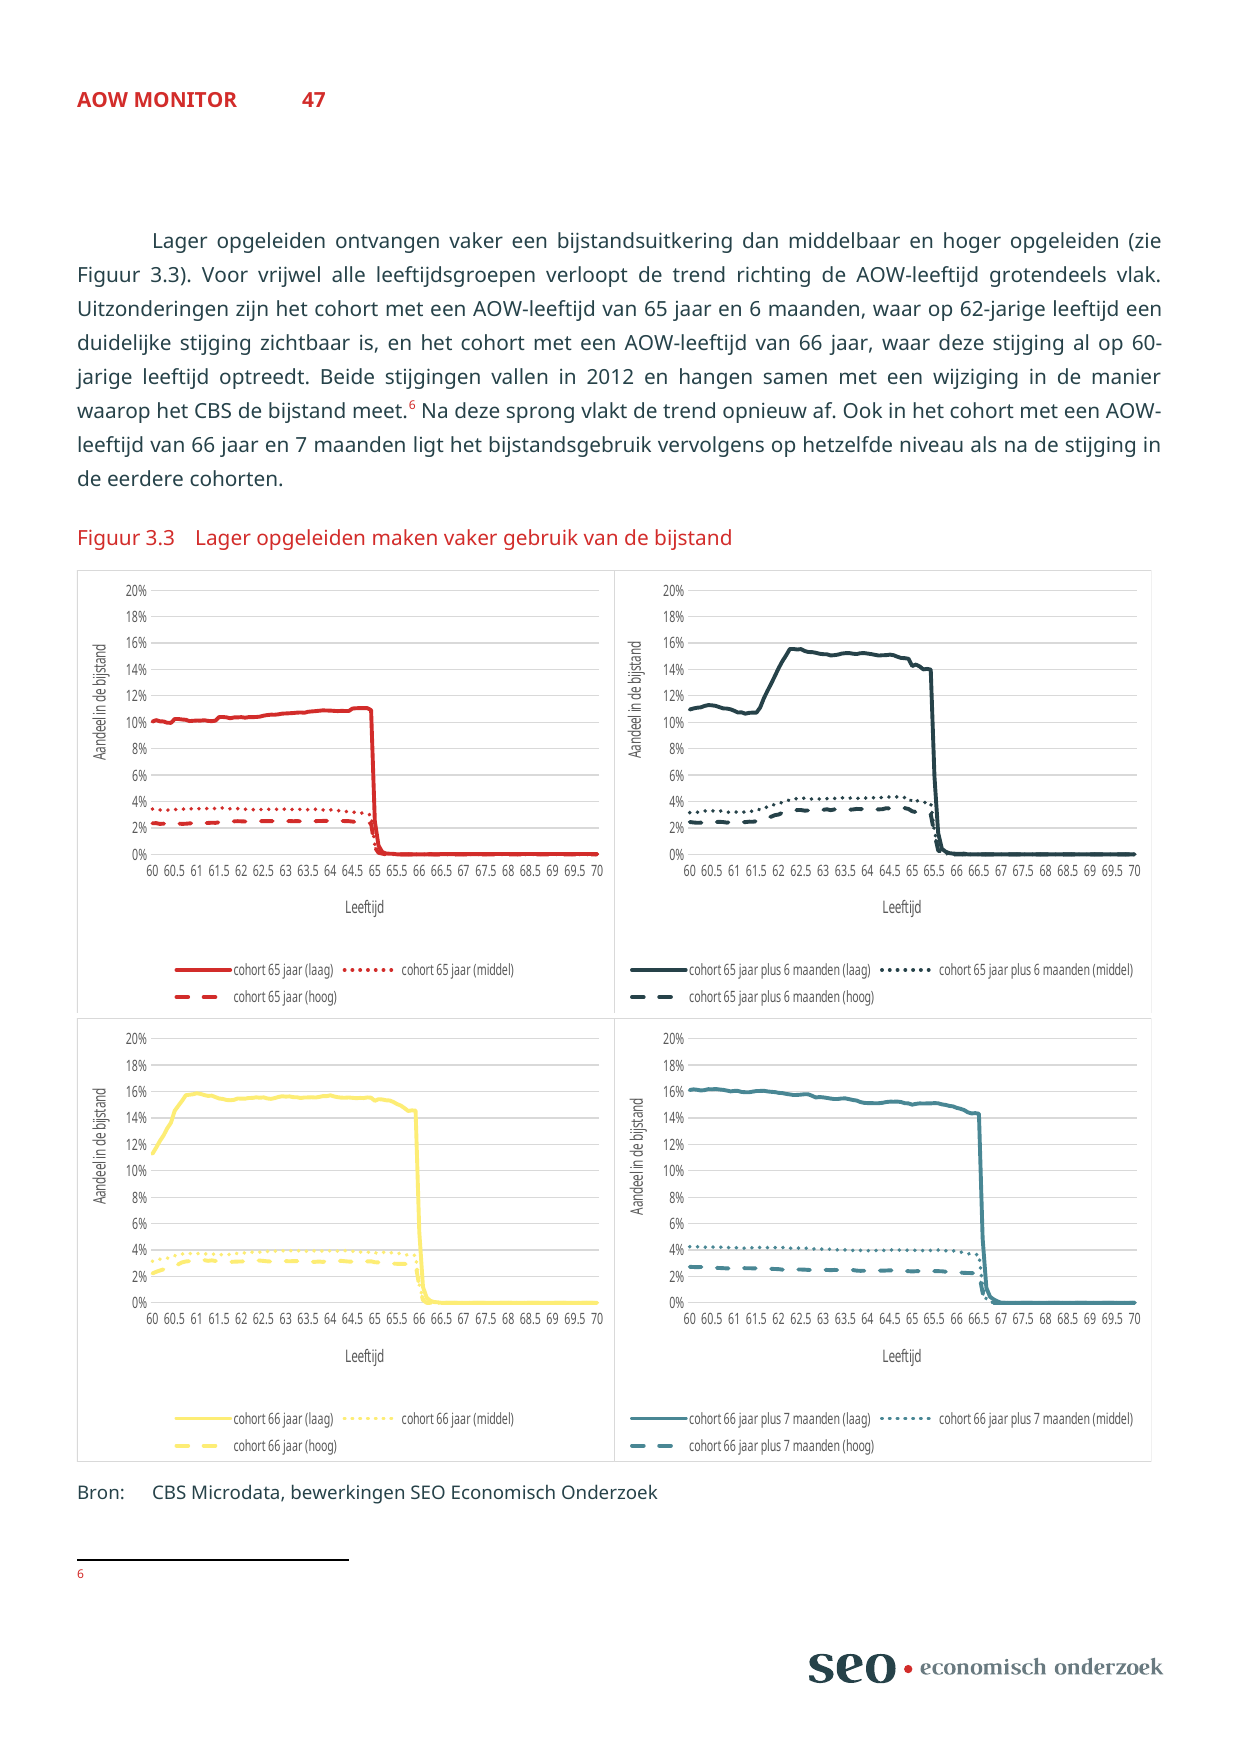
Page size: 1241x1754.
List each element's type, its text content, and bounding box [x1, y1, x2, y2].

text Lager opgeleiden ontvangen vaker een bijstandsuitkering dan middelbaar en hoger opgeleiden (zie Figuur 3.18). Voor vrijwel alle leeftijdsgroepen verloopt de trend richting de AOW-leeftijd grotendeels vlak. Uitzonderingen zijn het cohort met een AOW-leeftijd van 65 jaar en 6 maanden, waar op 62-jarige leeftijd een duidelijke stijging zichtbaar is, en het cohort met een AOW-leeftijd van 66 jaar, waar deze stijging al op 60-jarige leeftijd optreedt. Beide stijgingen vallen in 2012 en hangen samen met een wijziging in de manier waarop het CBS de bijstand meet. Na deze sprong vlakt de trend opnieuw af. Ook in het cohort met een AOW-leeftijd van 66 jaar en 7 maanden ligt het bijstandsgebruik vervolgens op hetzelfde niveau als na de stijging in de eerdere cohorten. [77, 226, 1163, 493]
text CBS Microdata, bewerkingen SEO Economisch Onderzoek [77, 1480, 1163, 1505]
text Lager opgeleiden maken vaker gebruik van de bijstand [77, 523, 1163, 552]
